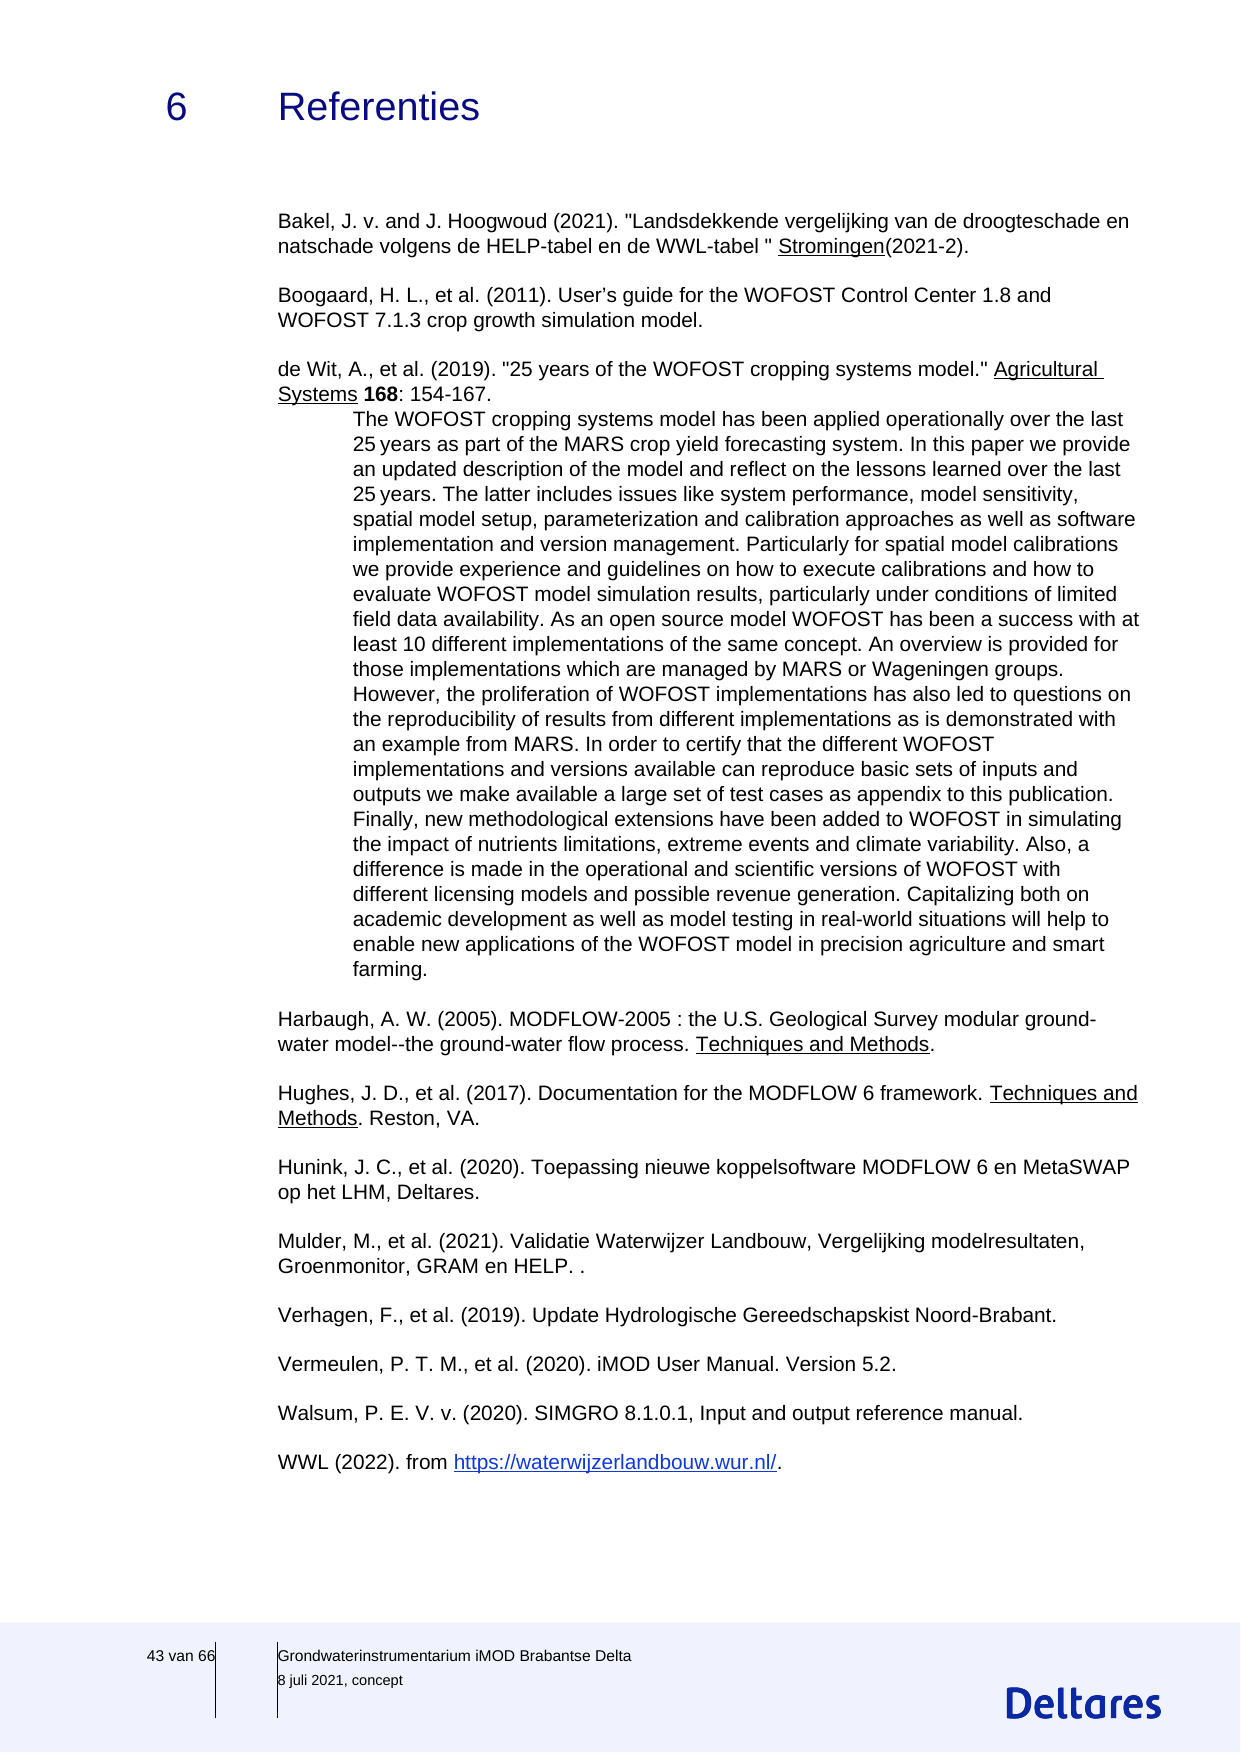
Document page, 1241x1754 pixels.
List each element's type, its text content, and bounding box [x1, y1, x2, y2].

text Walsum, P. E. V. v. (2020). SIMGRO 8.1.0.1, Input and output reference manual. [278, 1400, 1140, 1425]
text Verhagen, F., et al. (2019). Update Hydrologische Gereedschapskist Noord-Brabant. [278, 1302, 1140, 1327]
text WWL (2022). from https://waterwijzerlandbouw.wur.nl/. [278, 1449, 1140, 1474]
text Bakel, J. v. and J. Hoogwoud (2021). "Landsdekkende vergelijking van de droogteschade en natschade volgens de HELP-tabel en de WWL-tabel " Stromingen(2021-2). [278, 208, 1140, 258]
picture [1006, 1687, 1161, 1719]
text Boogaard, H. L., et al. (2011). User’s guide for the WOFOST Control Center 1.8 and WOFOST 7.1.3 crop growth simulation model. [278, 282, 1140, 332]
text Hughes, J. D., et al. (2017). Documentation for the MODFLOW 6 framework. Techniques and Methods. Reston, VA. [278, 1080, 1140, 1130]
text The WOFOST cropping systems model has been applied operationally over the last 25 years as part of the MARS crop yield forecasting system. In this paper we provide an updated description of the model and reflect on the lessons learned over the last 25 years. The latter includes issues like system performance, model sensitivity, spatial model setup, parameterization and calibration approaches as well as software implementation and version management. Particularly for spatial model calibrations we provide experience and guidelines on how to execute calibrations and how to evaluate WOFOST model simulation results, particularly under conditions of limited field data availability. As an open source model WOFOST has been a success with at least 10 different implementations of the same concept. An overview is provided for those implementations which are managed by MARS or Wageningen groups. However, the proliferation of WOFOST implementations has also led to questions on the reproducibility of results from different implementations as is demonstrated with an example from MARS. In order to certify that the different WOFOST implementations and versions available can reproduce basic sets of inputs and outputs we make available a large set of test cases as appendix to this publication. Finally, new methodological extensions have been added to WOFOST in simulating the impact of nutrients limitations, extreme events and climate variability. Also, a difference is made in the operational and scientific versions of WOFOST with different licensing models and possible revenue generation. Capitalizing both on academic development as well as model testing in real-world situations will help to enable new applications of the WOFOST model in precision agriculture and smart farming. [278, 406, 1140, 981]
text Hunink, J. C., et al. (2020). Toepassing nieuwe koppelsoftware MODFLOW 6 en MetaSWAP op het LHM, Deltares. [278, 1154, 1140, 1204]
text de Wit, A., et al. (2019). "25 years of the WOFOST cropping systems model." Agricultural Systems 168: 154-167. [278, 356, 1140, 406]
text Mulder, M., et al. (2021). Validatie Waterwijzer Landbouw, Vergelijking modelresultaten, Groenmonitor, GRAM en HELP. . [278, 1228, 1140, 1278]
text Vermeulen, P. T. M., et al. (2020). iMOD User Manual. Version 5.2. [278, 1351, 1140, 1376]
subtitle Referenties [165, 83, 1140, 128]
text Harbaugh, A. W. (2005). MODFLOW-2005 : the U.S. Geological Survey modular ground-water model--the ground-water flow process. Techniques and Methods. [278, 1006, 1140, 1056]
